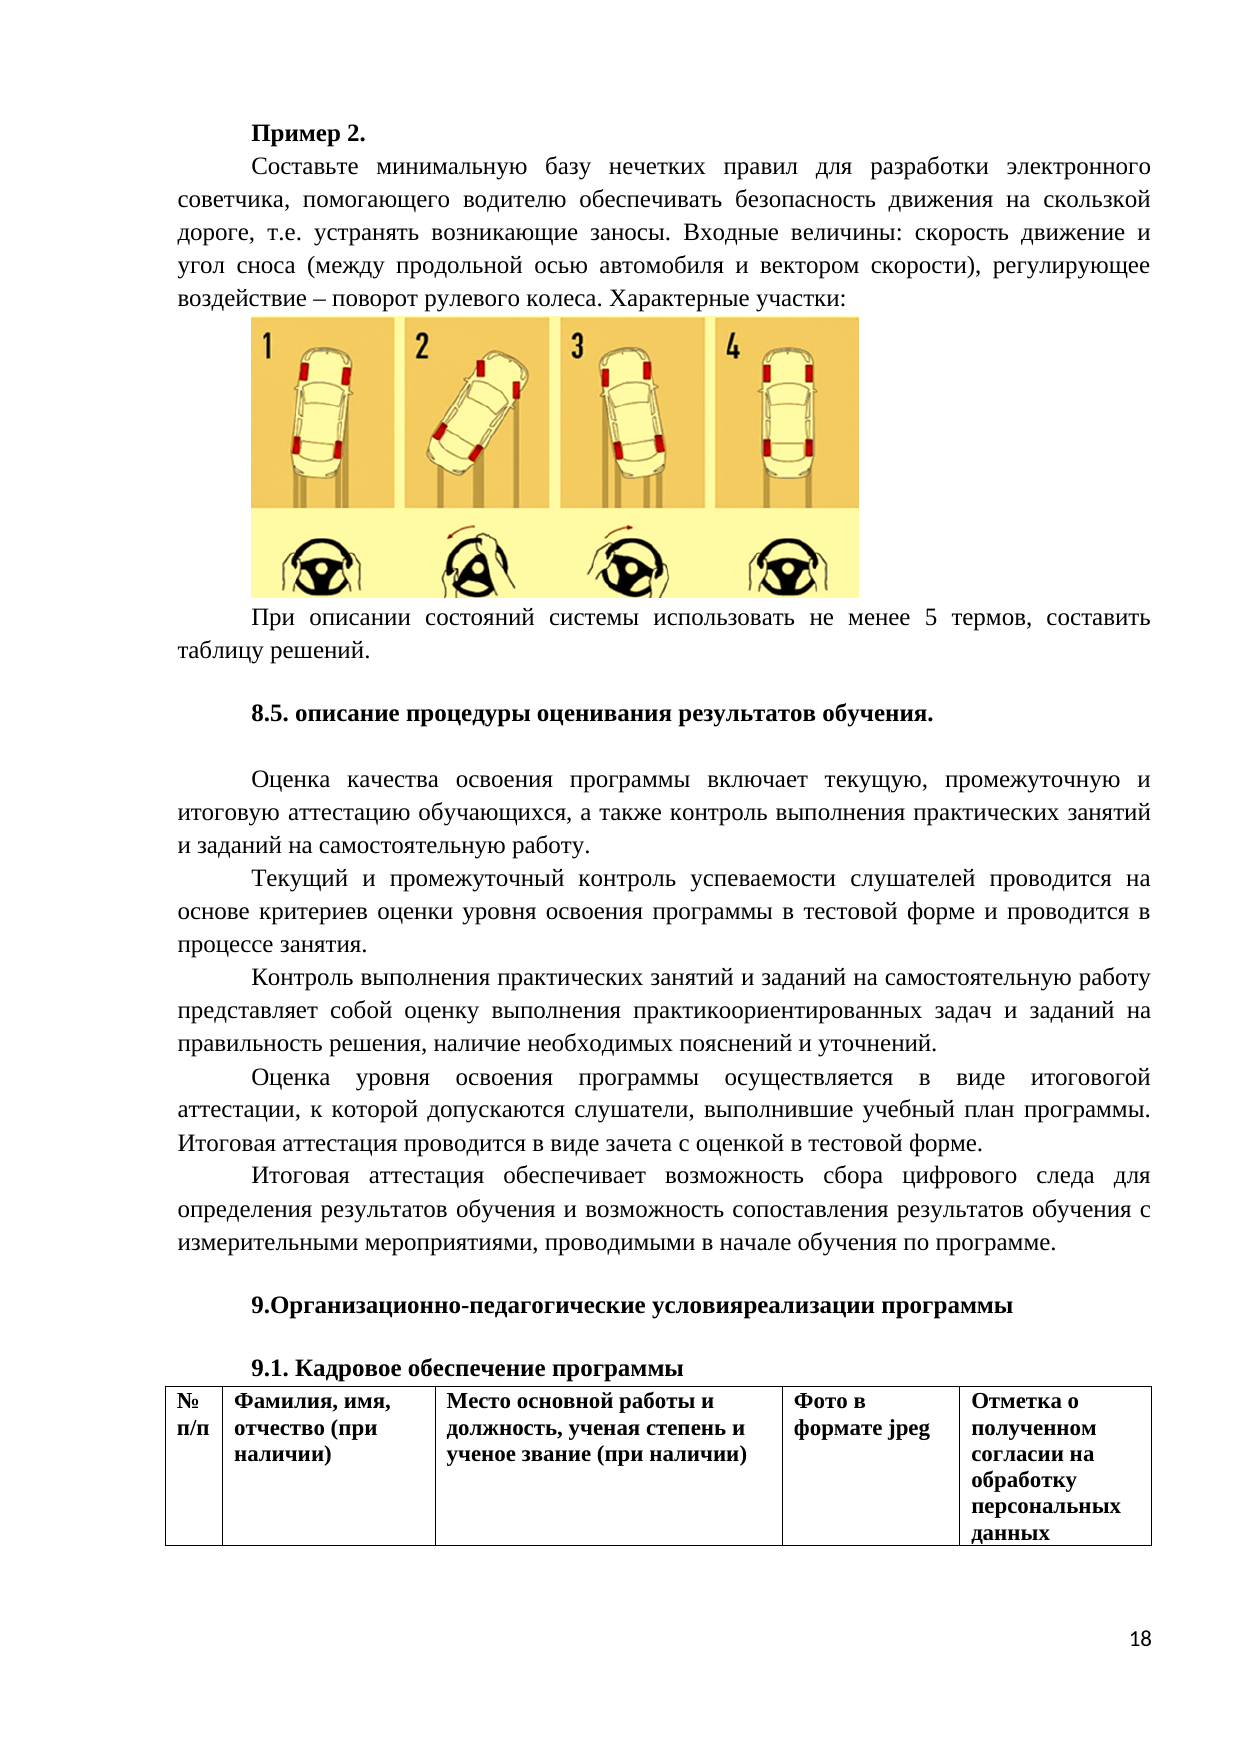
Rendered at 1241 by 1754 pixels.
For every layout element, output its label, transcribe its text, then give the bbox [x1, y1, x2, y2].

list Оценка уровня освоения программы осуществляется в виде итоговогой аттестации, к которой допускаются слушатели, выполнившие учебный план программы. Итоговая аттестация проводится в виде зачета с оценкой в тестовой форме. [177, 1062, 1152, 1156]
table_header Фото в формате jpeg [783, 1387, 959, 1545]
table_header Фамилия, имя, отчество (при наличии) [223, 1387, 435, 1545]
picture [251, 316, 861, 598]
subtitle 9.1. Кадровое обеспечение программы [177, 1353, 1152, 1382]
list Пример 2. [177, 118, 1152, 147]
subtitle 9.Организационно-педагогические условияреализации программы [177, 1290, 1152, 1319]
list При описании состояний системы использовать не менее 5 термов, составить таблицу решений. [177, 602, 1152, 664]
list Контроль выполнения практических занятий и заданий на самостоятельную работу представляет собой оценку выполнения практикоориентированных задач и заданий на правильность решения, наличие необходимых пояснений и уточнений. [177, 962, 1152, 1057]
table_header № п/п [166, 1387, 222, 1545]
list Итоговая аттестация обеспечивает возможность сбора цифрового следа для определения результатов обучения и возможность сопоставления результатов обучения с измерительными мероприятиями, проводимыми в начале обучения по программе. [177, 1161, 1152, 1255]
table_header Место основной работы и должность, ученая степень и ученое звание (при наличии) [436, 1387, 782, 1545]
subtitle 8.5. описание процедуры оценивания результатов обучения. [177, 698, 1152, 727]
list Составьте минимальную базу нечетких правил для разработки электронного советчика, помогающего водителю обеспечивать безопасность движения на скользкой дороге, т.е. устранять возникающие заносы. Входные величины: скорость движение и угол сноса (между продольной осью автомобиля и вектором скорости), регулирующее воздействие – поворот рулевого колеса. Характерные участки: [177, 151, 1152, 312]
table_header Отметка о полученном согласии на обработку персональных данных [960, 1387, 1151, 1545]
list Оценка качества освоения программы включает текущую, промежуточную и итоговую аттестацию обучающихся, а также контроль выполнения практических занятий и заданий на самостоятельную работу. [177, 764, 1152, 859]
list Текущий и промежуточный контроль успеваемости слушателей проводится на основе критериев оценки уровня освоения программы в тестовой форме и проводится в процессе занятия. [177, 863, 1152, 958]
